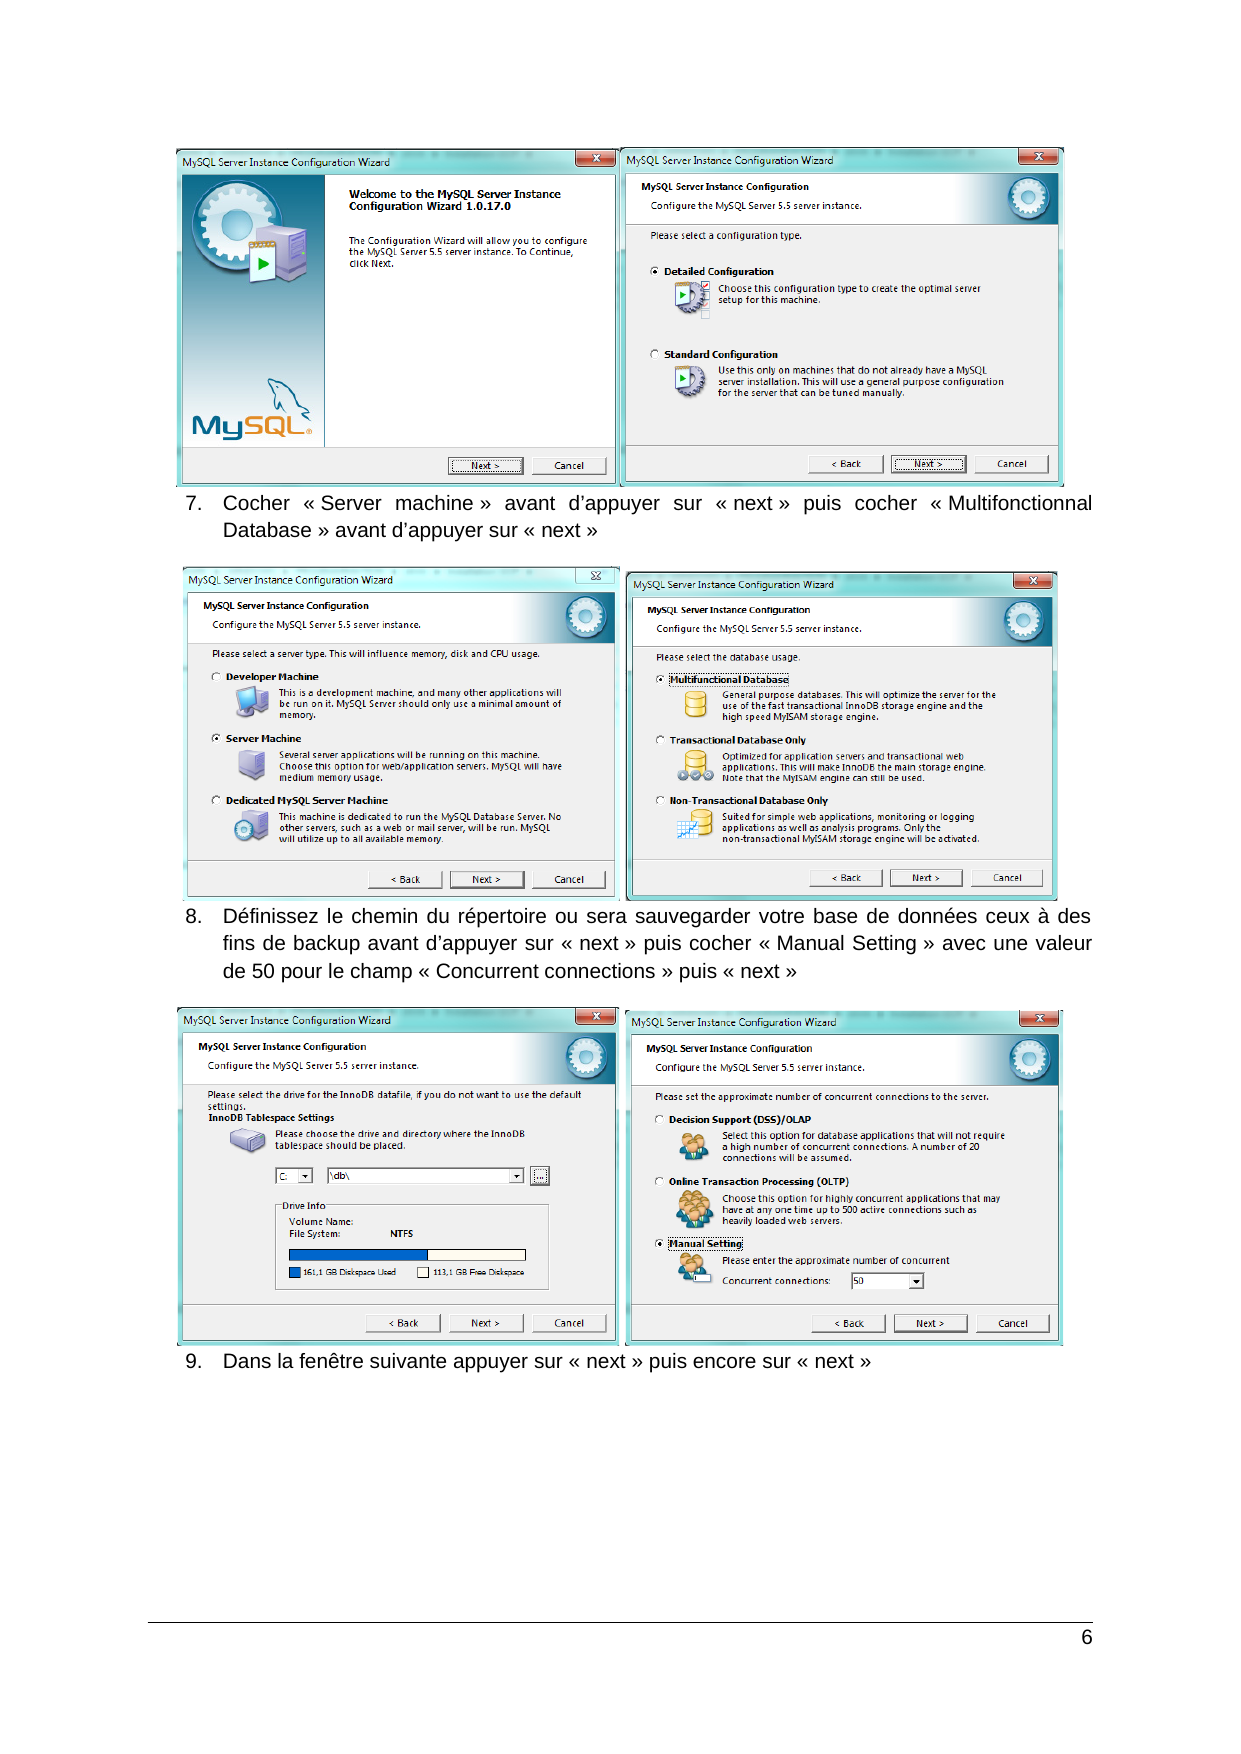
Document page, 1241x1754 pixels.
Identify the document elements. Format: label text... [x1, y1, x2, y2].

picture [625, 1010, 1064, 1346]
picture [182, 566, 620, 901]
list Dans la fenêtre suivante appuyer sur « next » puis encore sur « next » [185, 1349, 1093, 1373]
picture [625, 571, 1058, 901]
list Définissez le chemin du répertoire ou sera sauvegarder votre base de données ceux à des fins de backup avant d’appuyer sur « next » puis cocher « Manual Setting » avec une valeur de 50 pour le champ « Concurrent connections » puis « next » [185, 904, 1093, 983]
picture [177, 1007, 620, 1346]
picture [176, 147, 1065, 487]
list Cocher « Server machine » avant d’appuyer sur « next » puis cocher « Multifonctionnal Database » avant d’appuyer sur « next » [185, 490, 1093, 542]
